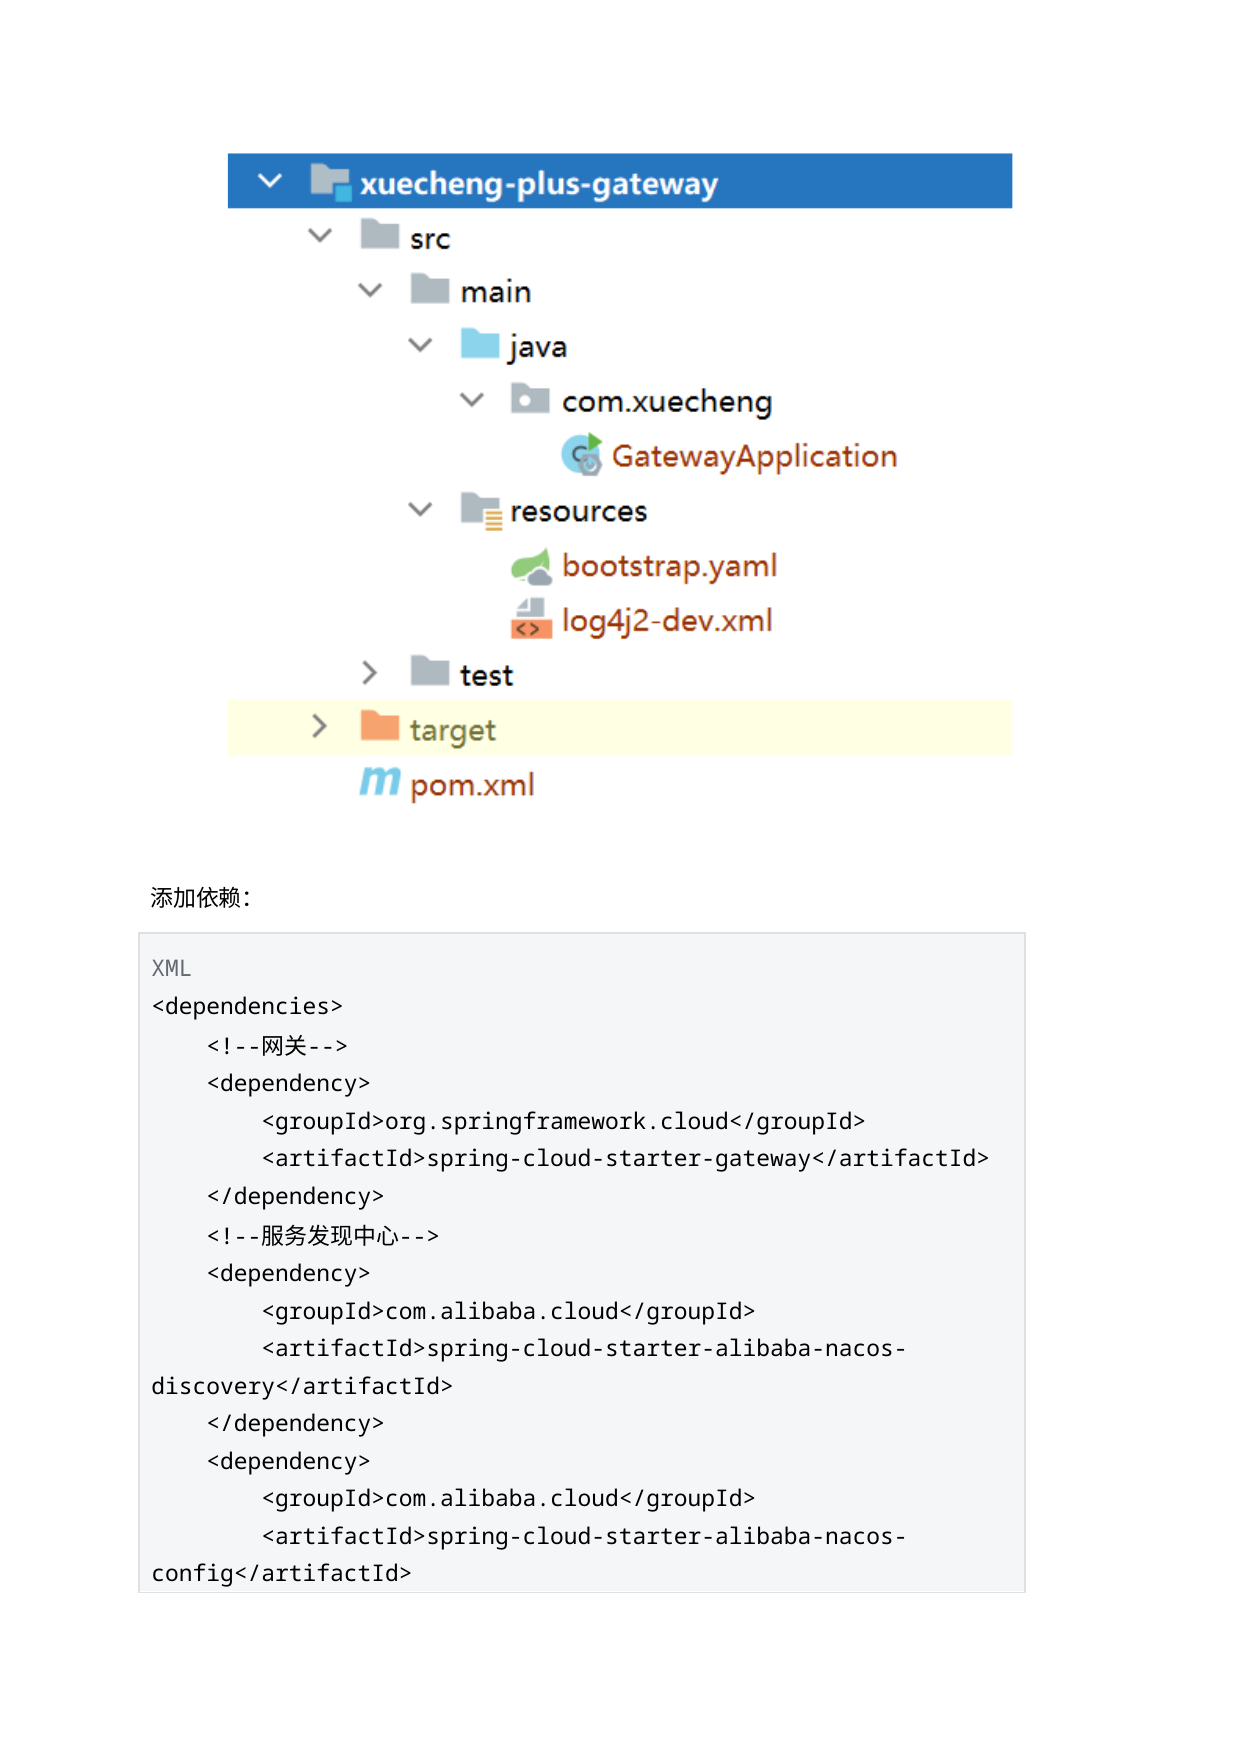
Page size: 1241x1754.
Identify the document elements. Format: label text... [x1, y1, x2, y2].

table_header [140, 934, 1024, 1591]
text 添加依赖： [150, 880, 1090, 913]
picture [227, 150, 1013, 816]
